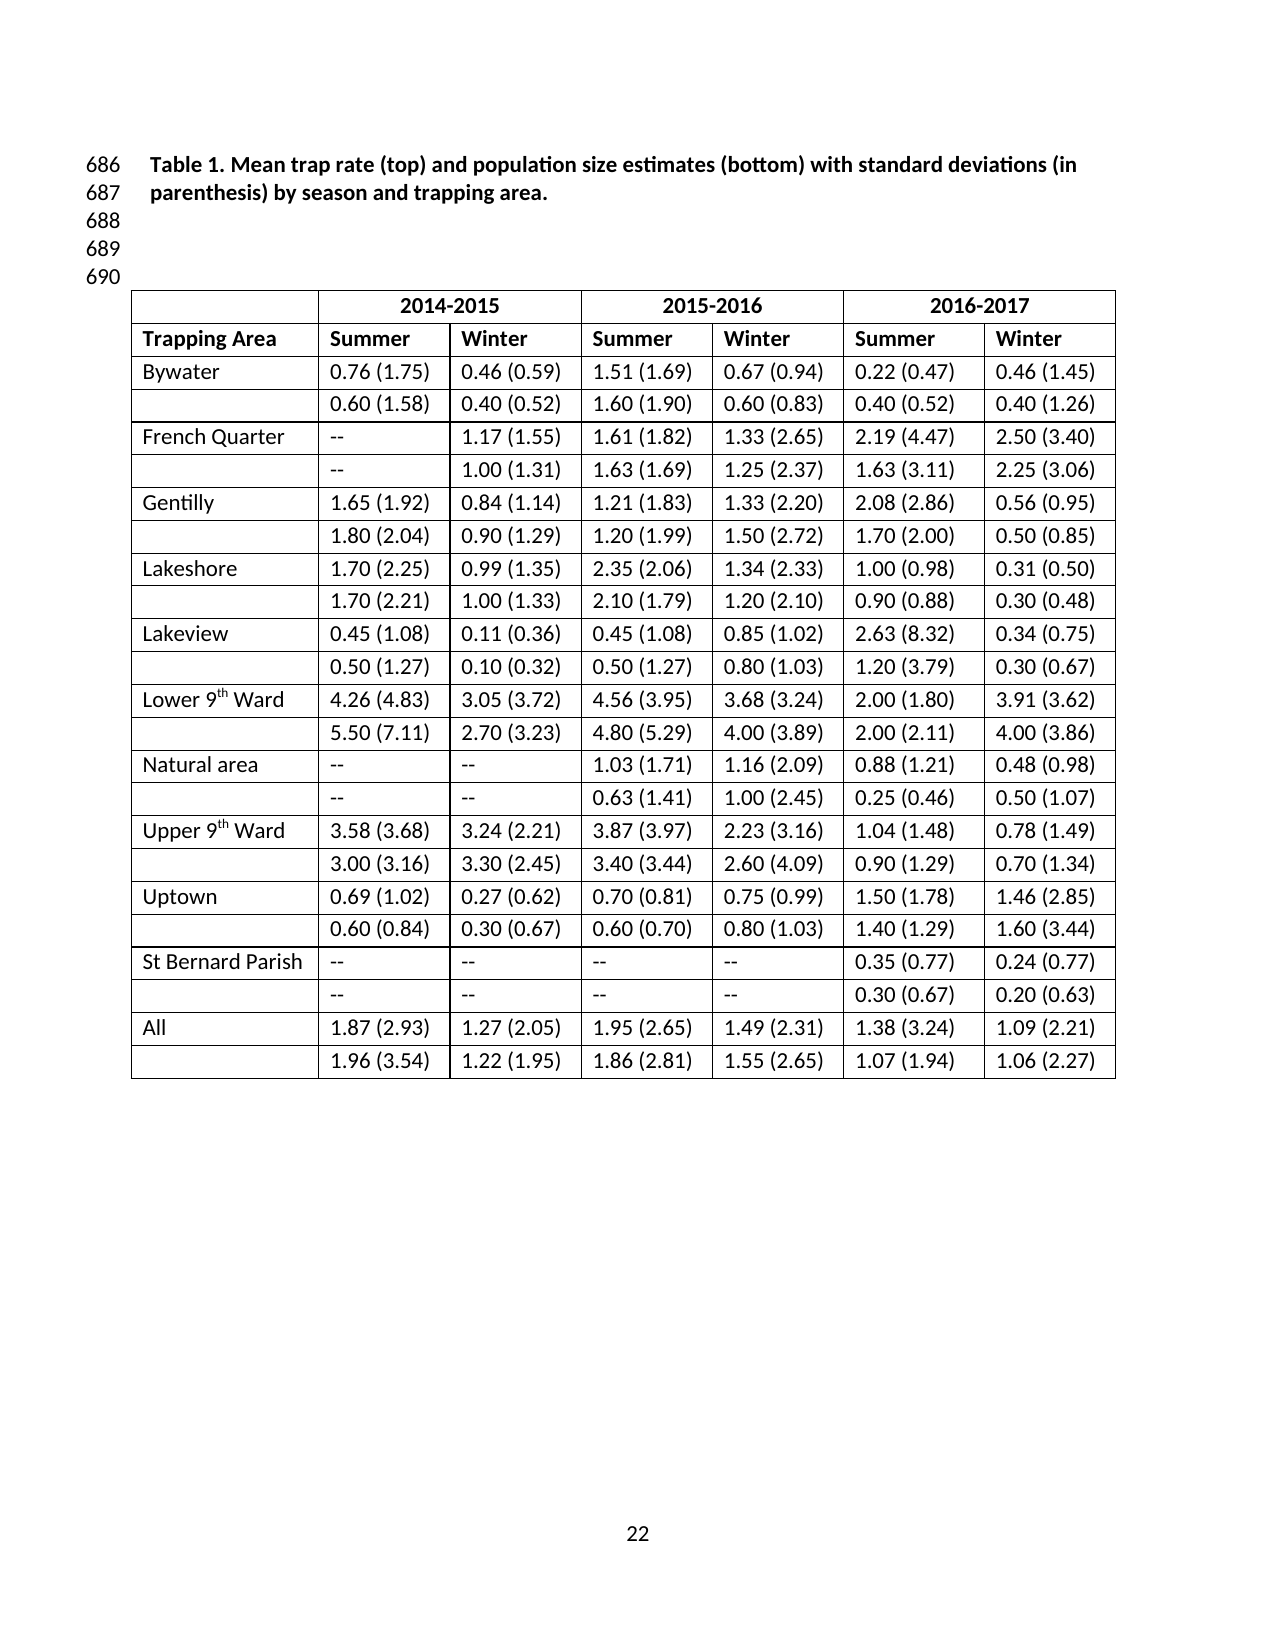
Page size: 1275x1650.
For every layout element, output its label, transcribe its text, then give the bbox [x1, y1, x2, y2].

table_cell 1.22 (1.95) [451, 1046, 581, 1078]
table_cell 0.25 (0.46) [844, 783, 984, 815]
table_cell 0.60 (0.83) [713, 390, 843, 421]
table_cell 3.58 (3.68) [319, 816, 449, 848]
table_cell [132, 1046, 318, 1078]
table_cell 0.56 (0.95) [985, 488, 1115, 520]
table_header 2016-2017 [844, 291, 1115, 323]
text Table 1. Mean trap rate (top) and population size estimates (bottom) with standard deviations (in parenthesis) by season and trapping area. [150, 150, 1125, 206]
table_cell 0.48 (0.98) [985, 751, 1115, 782]
table_cell -- [319, 783, 449, 815]
table_cell 2.63 (8.32) [844, 619, 984, 651]
table_cell 0.22 (0.47) [844, 357, 984, 388]
table_cell 4.80 (5.29) [582, 718, 712, 749]
table_cell 1.21 (1.83) [582, 488, 712, 520]
table_cell 1.63 (3.11) [844, 455, 984, 487]
table_cell 1.55 (2.65) [713, 1046, 843, 1078]
table_cell -- [713, 948, 843, 979]
table_cell 1.00 (0.98) [844, 554, 984, 585]
table_cell 0.34 (0.75) [985, 619, 1115, 651]
table_cell 0.20 (0.63) [985, 980, 1115, 1012]
table_cell 1.17 (1.55) [451, 423, 581, 454]
table_cell Natural area [132, 751, 318, 782]
table_cell 3.87 (3.97) [582, 816, 712, 848]
table_cell 1.16 (2.09) [713, 751, 843, 782]
table_cell 1.46 (2.85) [985, 882, 1115, 913]
table_cell 1.06 (2.27) [985, 1046, 1115, 1078]
table_cell 1.70 (2.00) [844, 521, 984, 553]
table_cell 1.03 (1.71) [582, 751, 712, 782]
table_cell 0.40 (1.26) [985, 390, 1115, 421]
table_cell 0.35 (0.77) [844, 948, 984, 979]
table_cell 0.99 (1.35) [451, 554, 581, 585]
table_cell 1.04 (1.48) [844, 816, 984, 848]
table_cell All [132, 1013, 318, 1045]
table_cell 0.40 (0.52) [844, 390, 984, 421]
table_cell -- [319, 455, 449, 487]
table_cell 4.26 (4.83) [319, 685, 449, 717]
table_cell 1.49 (2.31) [713, 1013, 843, 1045]
table_cell 3.24 (2.21) [451, 816, 581, 848]
table_cell 5.50 (7.11) [319, 718, 449, 749]
table_cell 0.50 (1.27) [319, 652, 449, 684]
table_cell 0.10 (0.32) [451, 652, 581, 684]
table_cell [132, 652, 318, 684]
table_cell 2.23 (3.16) [713, 816, 843, 848]
table_cell 1.40 (1.29) [844, 915, 984, 946]
table_cell 1.70 (2.21) [319, 586, 449, 618]
table_cell 1.60 (3.44) [985, 915, 1115, 946]
table_cell 2.19 (4.47) [844, 423, 984, 454]
table_cell 1.95 (2.65) [582, 1013, 712, 1045]
table_cell 0.30 (0.48) [985, 586, 1115, 618]
table_cell 0.78 (1.49) [985, 816, 1115, 848]
table_cell 0.60 (1.58) [319, 390, 449, 421]
table_cell 0.90 (0.88) [844, 586, 984, 618]
table_cell [132, 390, 318, 421]
table_cell 0.50 (1.27) [582, 652, 712, 684]
table_cell -- [451, 783, 581, 815]
table_cell 0.70 (0.81) [582, 882, 712, 913]
table_cell 1.33 (2.65) [713, 423, 843, 454]
table_cell 1.96 (3.54) [319, 1046, 449, 1078]
table_cell 2.08 (2.86) [844, 488, 984, 520]
table_cell 1.34 (2.33) [713, 554, 843, 585]
table_cell 1.27 (2.05) [451, 1013, 581, 1045]
table_cell 0.24 (0.77) [985, 948, 1115, 979]
table_cell 0.46 (1.45) [985, 357, 1115, 388]
table_cell 0.75 (0.99) [713, 882, 843, 913]
table_cell Summer [319, 324, 449, 356]
table_cell Winter [713, 324, 843, 356]
table_cell -- [451, 948, 581, 979]
table_header [132, 291, 318, 323]
table_cell 3.68 (3.24) [713, 685, 843, 717]
table_cell 0.80 (1.03) [713, 652, 843, 684]
table_cell 2.70 (3.23) [451, 718, 581, 749]
table_cell [132, 915, 318, 946]
table_cell 1.00 (2.45) [713, 783, 843, 815]
table_cell Gentilly [132, 488, 318, 520]
table_cell [132, 980, 318, 1012]
table_cell [132, 849, 318, 881]
table_cell -- [451, 980, 581, 1012]
table_cell 0.67 (0.94) [713, 357, 843, 388]
table_cell 1.65 (1.92) [319, 488, 449, 520]
table_cell St Bernard Parish [132, 948, 318, 979]
table_cell Lakeshore [132, 554, 318, 585]
table_cell 0.69 (1.02) [319, 882, 449, 913]
table_cell 0.45 (1.08) [582, 619, 712, 651]
table_cell 2.25 (3.06) [985, 455, 1115, 487]
table_cell 1.25 (2.37) [713, 455, 843, 487]
table_cell 3.30 (2.45) [451, 849, 581, 881]
table_cell -- [582, 980, 712, 1012]
table_cell 0.11 (0.36) [451, 619, 581, 651]
table_cell [132, 455, 318, 487]
table_cell 3.00 (3.16) [319, 849, 449, 881]
table_cell 1.00 (1.33) [451, 586, 581, 618]
table_cell Lakeview [132, 619, 318, 651]
table_cell 1.50 (1.78) [844, 882, 984, 913]
table_cell [132, 783, 318, 815]
table_cell 0.30 (0.67) [451, 915, 581, 946]
table_cell 1.63 (1.69) [582, 455, 712, 487]
table_cell 0.90 (1.29) [451, 521, 581, 553]
table_cell Upper 9th Ward [132, 816, 318, 848]
table_cell 2.00 (1.80) [844, 685, 984, 717]
table_cell Winter [985, 324, 1115, 356]
table_cell 2.35 (2.06) [582, 554, 712, 585]
table_cell Bywater [132, 357, 318, 388]
table_cell French Quarter [132, 423, 318, 454]
table_cell 1.20 (3.79) [844, 652, 984, 684]
table_cell 1.38 (3.24) [844, 1013, 984, 1045]
table_cell 0.70 (1.34) [985, 849, 1115, 881]
table_cell 3.05 (3.72) [451, 685, 581, 717]
table_cell 0.60 (0.84) [319, 915, 449, 946]
table_cell 1.33 (2.20) [713, 488, 843, 520]
table_cell 3.91 (3.62) [985, 685, 1115, 717]
table_cell -- [451, 751, 581, 782]
table_cell 0.45 (1.08) [319, 619, 449, 651]
table_cell 0.40 (0.52) [451, 390, 581, 421]
table_cell 4.56 (3.95) [582, 685, 712, 717]
table_cell 2.00 (2.11) [844, 718, 984, 749]
table_cell 0.30 (0.67) [985, 652, 1115, 684]
table_header 2014-2015 [319, 291, 581, 323]
table_cell 2.10 (1.79) [582, 586, 712, 618]
table_cell 1.86 (2.81) [582, 1046, 712, 1078]
table_cell Summer [844, 324, 984, 356]
table_cell 0.90 (1.29) [844, 849, 984, 881]
table_cell 0.30 (0.67) [844, 980, 984, 1012]
table_cell Lower 9th Ward [132, 685, 318, 717]
table_cell Uptown [132, 882, 318, 913]
table_cell -- [713, 980, 843, 1012]
table_cell 1.61 (1.82) [582, 423, 712, 454]
table_cell Trapping Area [132, 324, 318, 356]
table_cell 0.63 (1.41) [582, 783, 712, 815]
table_cell -- [582, 948, 712, 979]
table_cell [132, 586, 318, 618]
table_cell 0.46 (0.59) [451, 357, 581, 388]
table_cell -- [319, 423, 449, 454]
table_cell 1.20 (2.10) [713, 586, 843, 618]
table_cell 0.31 (0.50) [985, 554, 1115, 585]
table_cell 0.50 (0.85) [985, 521, 1115, 553]
table_cell 1.20 (1.99) [582, 521, 712, 553]
table_cell 0.88 (1.21) [844, 751, 984, 782]
table_cell [132, 521, 318, 553]
table_cell 1.09 (2.21) [985, 1013, 1115, 1045]
table_cell 0.85 (1.02) [713, 619, 843, 651]
table_cell 4.00 (3.89) [713, 718, 843, 749]
table_cell 2.50 (3.40) [985, 423, 1115, 454]
table_cell 1.50 (2.72) [713, 521, 843, 553]
table_cell 1.80 (2.04) [319, 521, 449, 553]
table_cell 1.07 (1.94) [844, 1046, 984, 1078]
table_cell 0.80 (1.03) [713, 915, 843, 946]
table_cell -- [319, 980, 449, 1012]
table_cell 3.40 (3.44) [582, 849, 712, 881]
table_cell [132, 718, 318, 749]
table_cell 1.87 (2.93) [319, 1013, 449, 1045]
table_cell 0.76 (1.75) [319, 357, 449, 388]
table_cell 1.60 (1.90) [582, 390, 712, 421]
table_cell 1.51 (1.69) [582, 357, 712, 388]
table_header 2015-2016 [582, 291, 843, 323]
table_cell Summer [582, 324, 712, 356]
table_cell 1.70 (2.25) [319, 554, 449, 585]
table_cell 0.27 (0.62) [451, 882, 581, 913]
table_cell Winter [451, 324, 581, 356]
table_cell -- [319, 948, 449, 979]
table_cell 0.60 (0.70) [582, 915, 712, 946]
table_cell 1.00 (1.31) [451, 455, 581, 487]
table_cell 0.84 (1.14) [451, 488, 581, 520]
table_cell 0.50 (1.07) [985, 783, 1115, 815]
table_cell 4.00 (3.86) [985, 718, 1115, 749]
table_cell -- [319, 751, 449, 782]
table_cell 2.60 (4.09) [713, 849, 843, 881]
